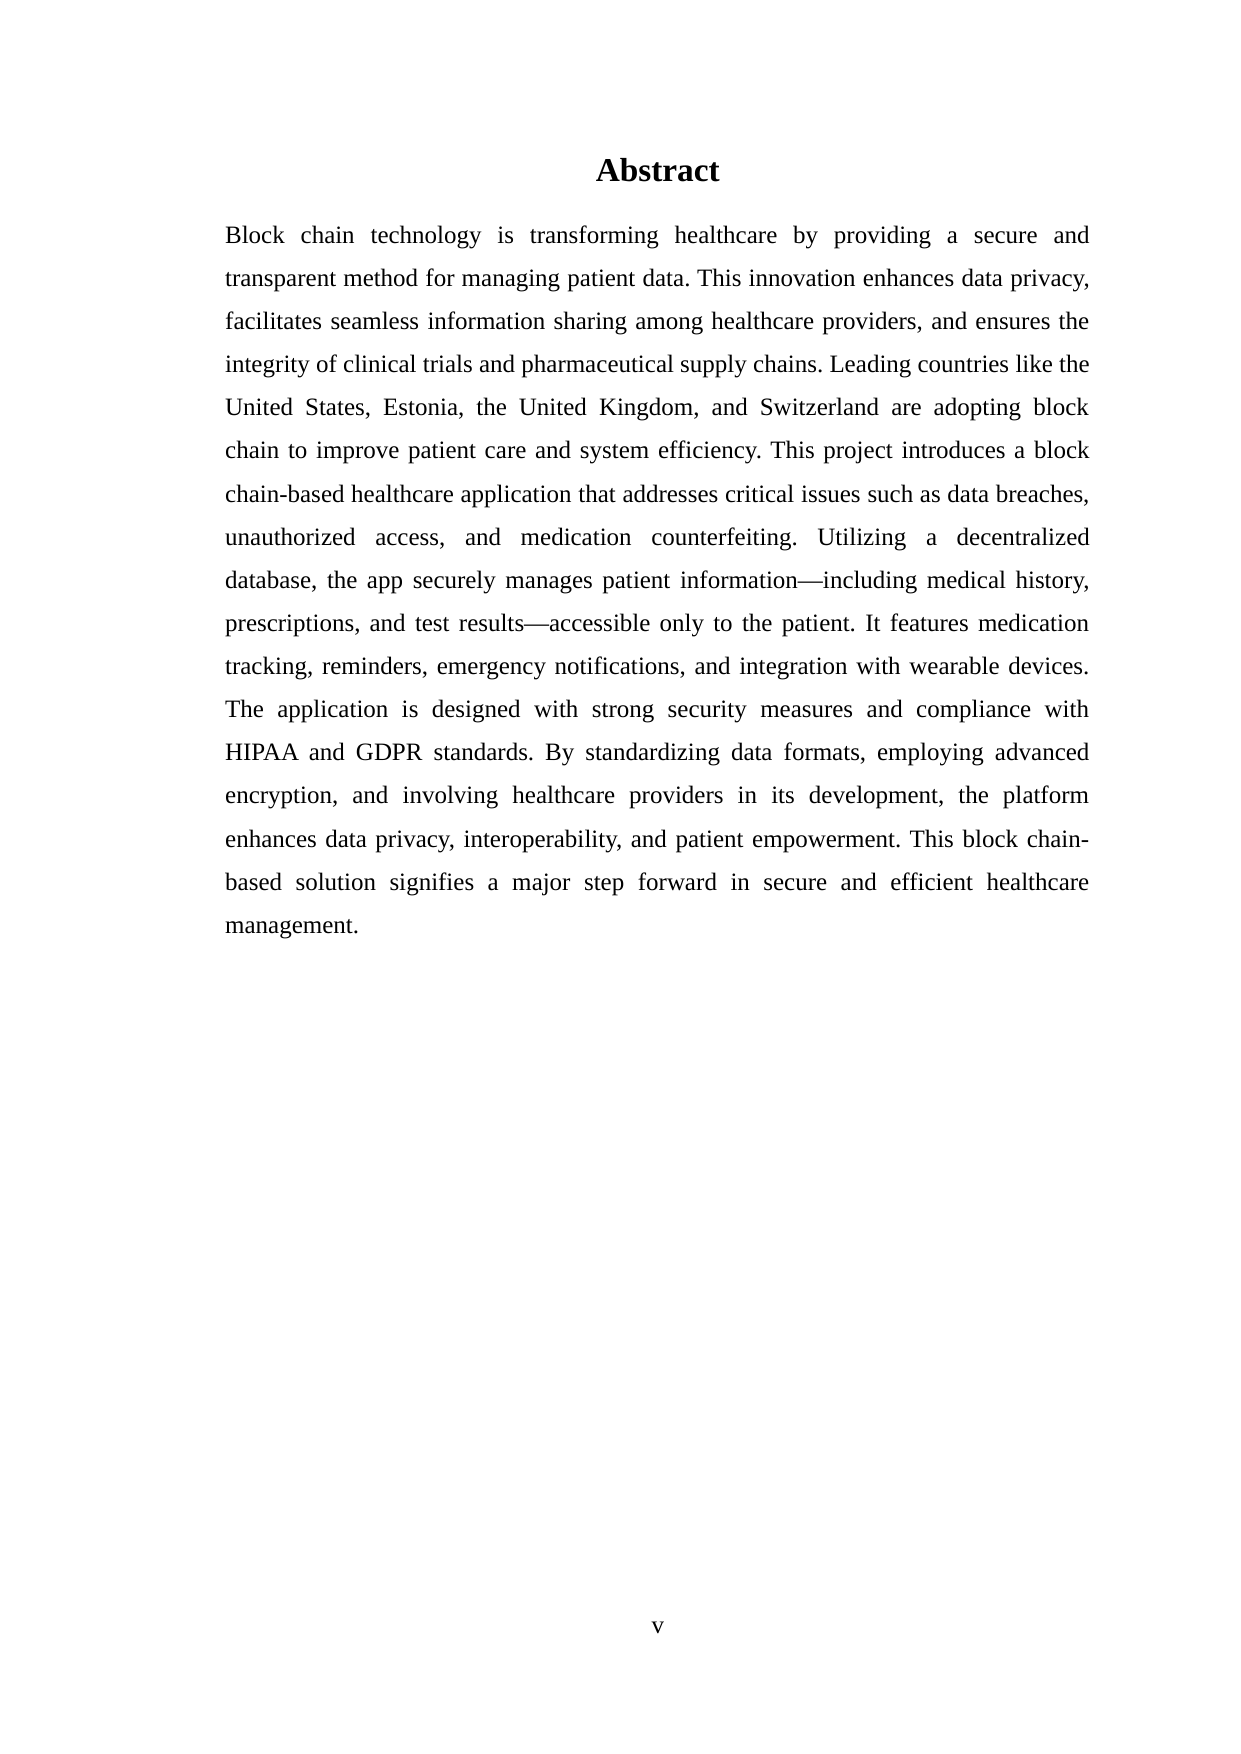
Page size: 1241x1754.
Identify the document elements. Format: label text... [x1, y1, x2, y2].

text Block chain technology is transforming healthcare by providing a secure and transparent method for managing patient data. This innovation enhances data privacy, facilitates seamless information sharing among healthcare providers, and ensures the integrity of clinical trials and pharmaceutical supply chains. Leading countries like the United States, Estonia, the United Kingdom, and Switzerland are adopting block chain to improve patient care and system efficiency. This project introduces a block chain-based healthcare application that addresses critical issues such as data breaches, unauthorized access, and medication counterfeiting. Utilizing a decentralized database, the app securely manages patient information—including medical history, prescriptions, and test results—accessible only to the patient. It features medication tracking, reminders, emergency notifications, and integration with wearable devices. The application is designed with strong security measures and compliance with HIPAA and GDPR standards. By standardizing data formats, employing advanced encryption, and involving healthcare providers in its development, the platform enhances data privacy, interoperability, and patient empowerment. This block chain-based solution signifies a major step forward in secure and efficient healthcare management. [225, 220, 1090, 939]
text Abstract [225, 150, 1090, 188]
